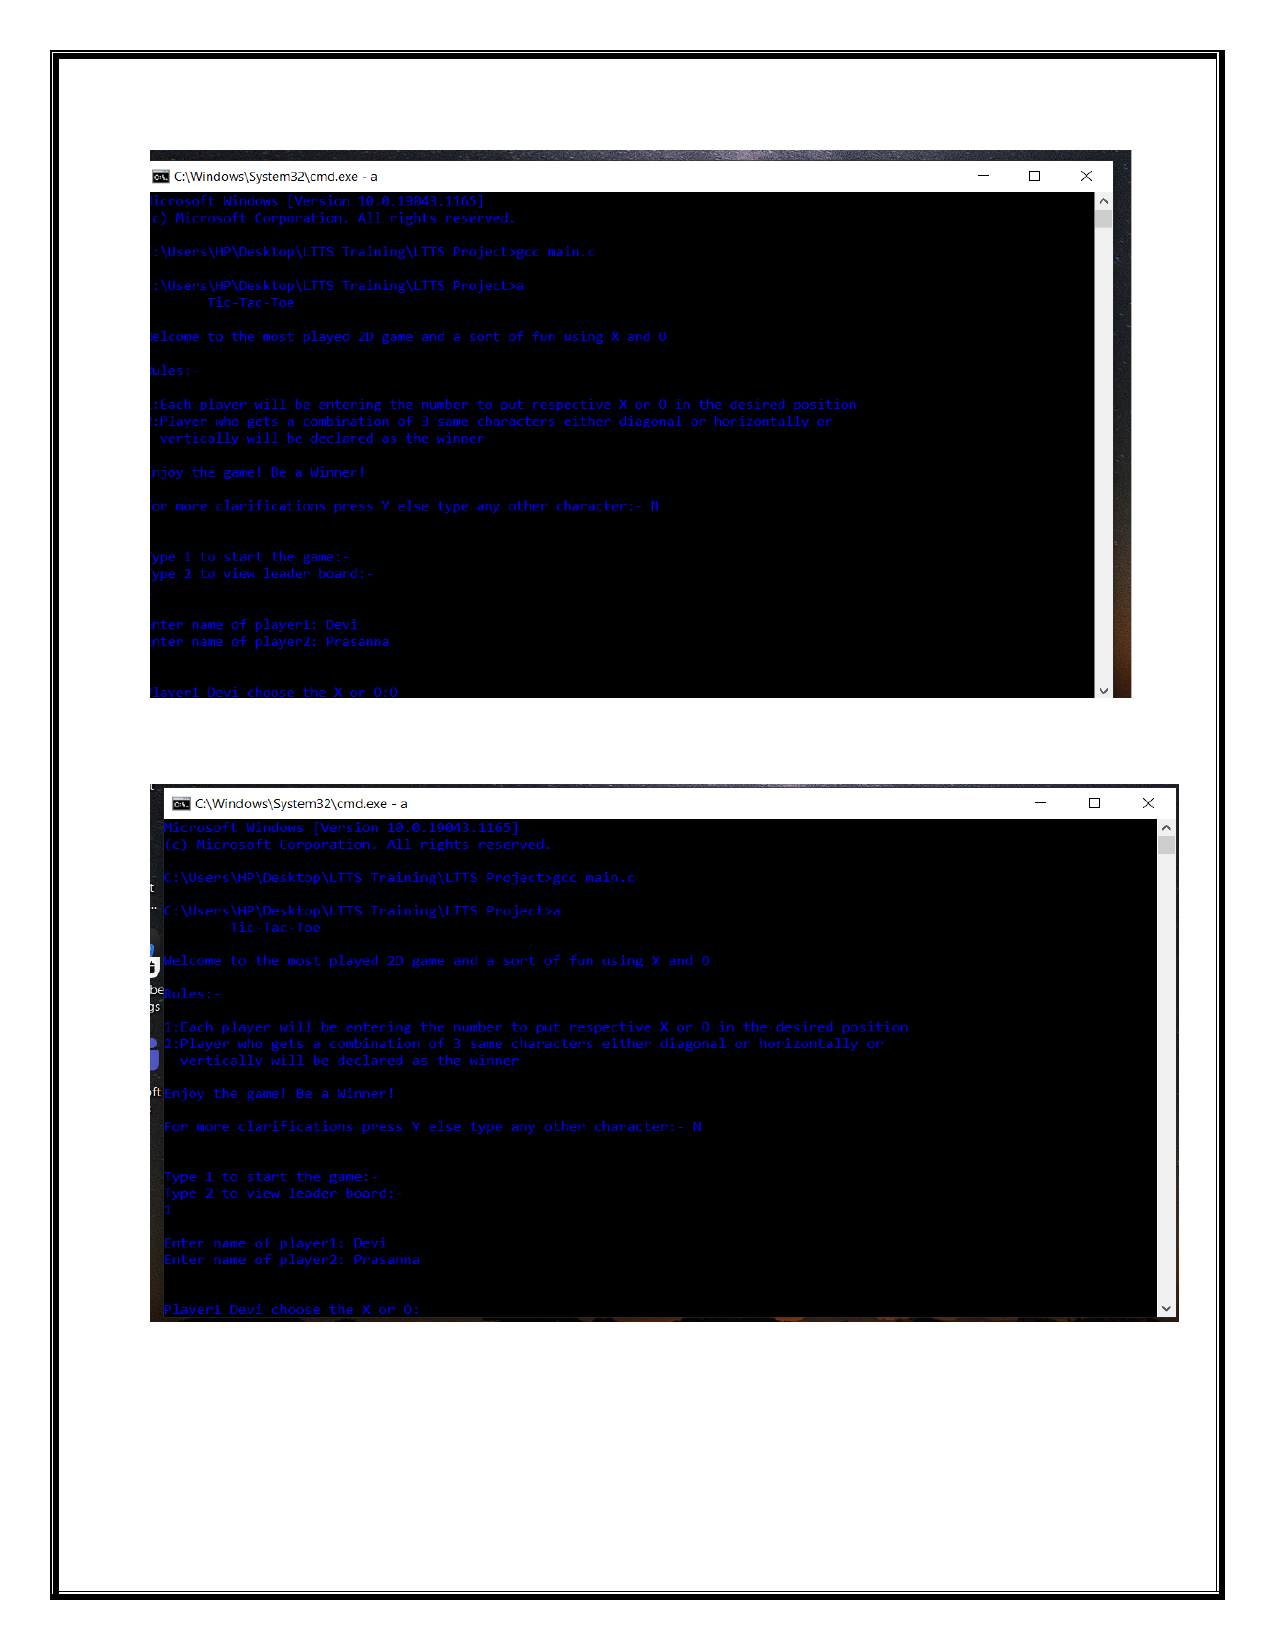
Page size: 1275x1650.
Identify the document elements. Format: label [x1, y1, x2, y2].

picture [150, 150, 1132, 698]
picture [150, 784, 1179, 1322]
